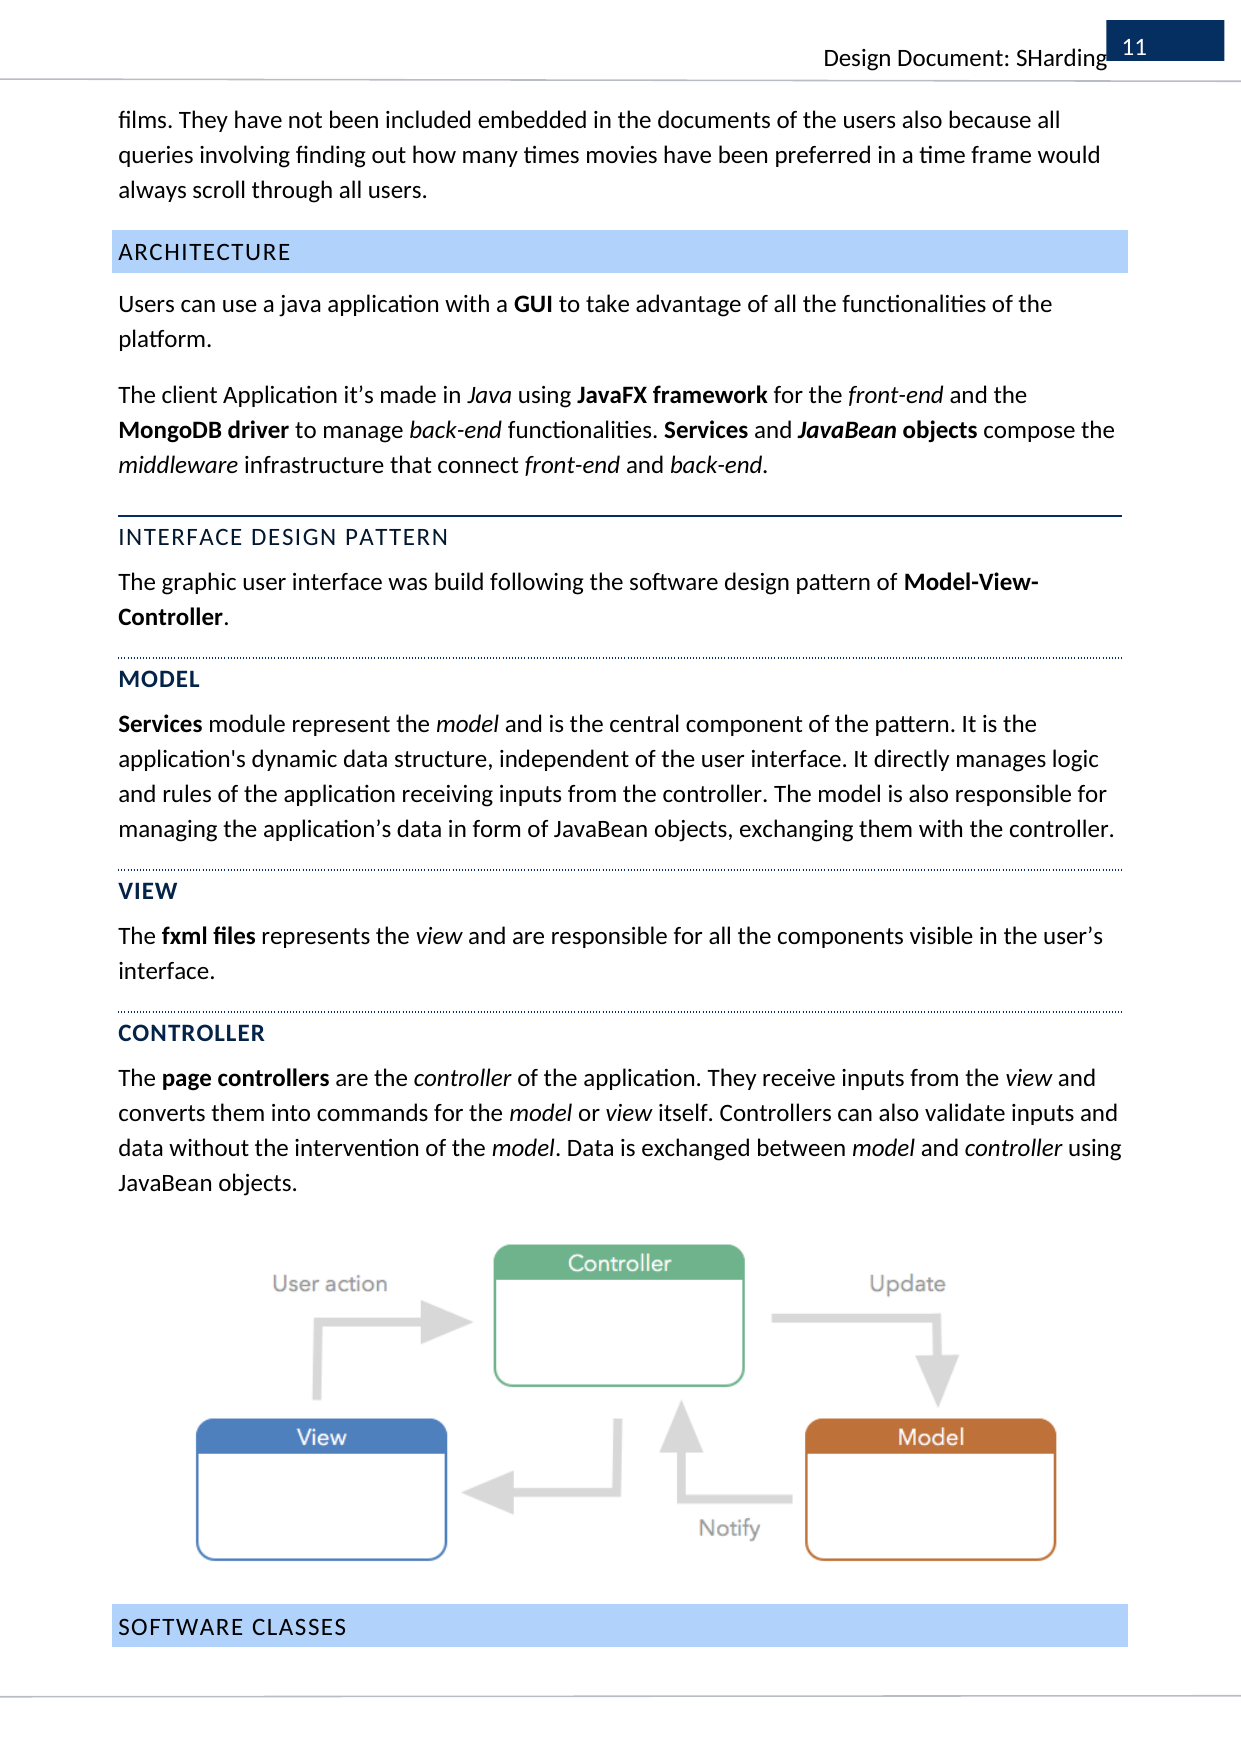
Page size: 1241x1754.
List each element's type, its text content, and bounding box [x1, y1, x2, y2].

picture [166, 1223, 1074, 1580]
subtitle Model [118, 657, 1122, 693]
subtitle Controller [118, 1011, 1122, 1047]
text The fxml files represents the view and are responsible for all the components visible in the user’s interface. [118, 920, 1122, 986]
text The client Application it’s made in Java using JavaFX framework for the front-end and the MongoDB driver to manage back-end functionalities. Services and JavaBean objects compose the middleware infrastructure that connect front-end and back-end. [118, 379, 1122, 479]
text The page controllers are the controller of the application. They receive inputs from the view and converts them into commands for the model or view itself. Controllers can also validate inputs and data without the intervention of the model. Data is exchanged between model and controller using JavaBean objects. [118, 1062, 1122, 1198]
subtitle Interface Design Pattern [118, 517, 1122, 551]
subtitle Architecture [118, 236, 1122, 267]
text The graphic user interface was build following the software design pattern of Model-View-Controller. [118, 566, 1122, 632]
subtitle View [118, 869, 1122, 905]
text Users can use a java application with a GUI to take advantage of all the functionalities of the platform. [118, 288, 1122, 353]
subtitle Software classes [118, 1611, 1122, 1641]
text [118, 104, 1122, 205]
text Services module represent the model and is the central component of the pattern. It is the application's dynamic data structure, independent of the user interface. It directly manages logic and rules of the application receiving inputs from the controller. The model is also responsible for managing the application’s data in form of JavaBean objects, exchanging them with the controller. [118, 708, 1122, 844]
